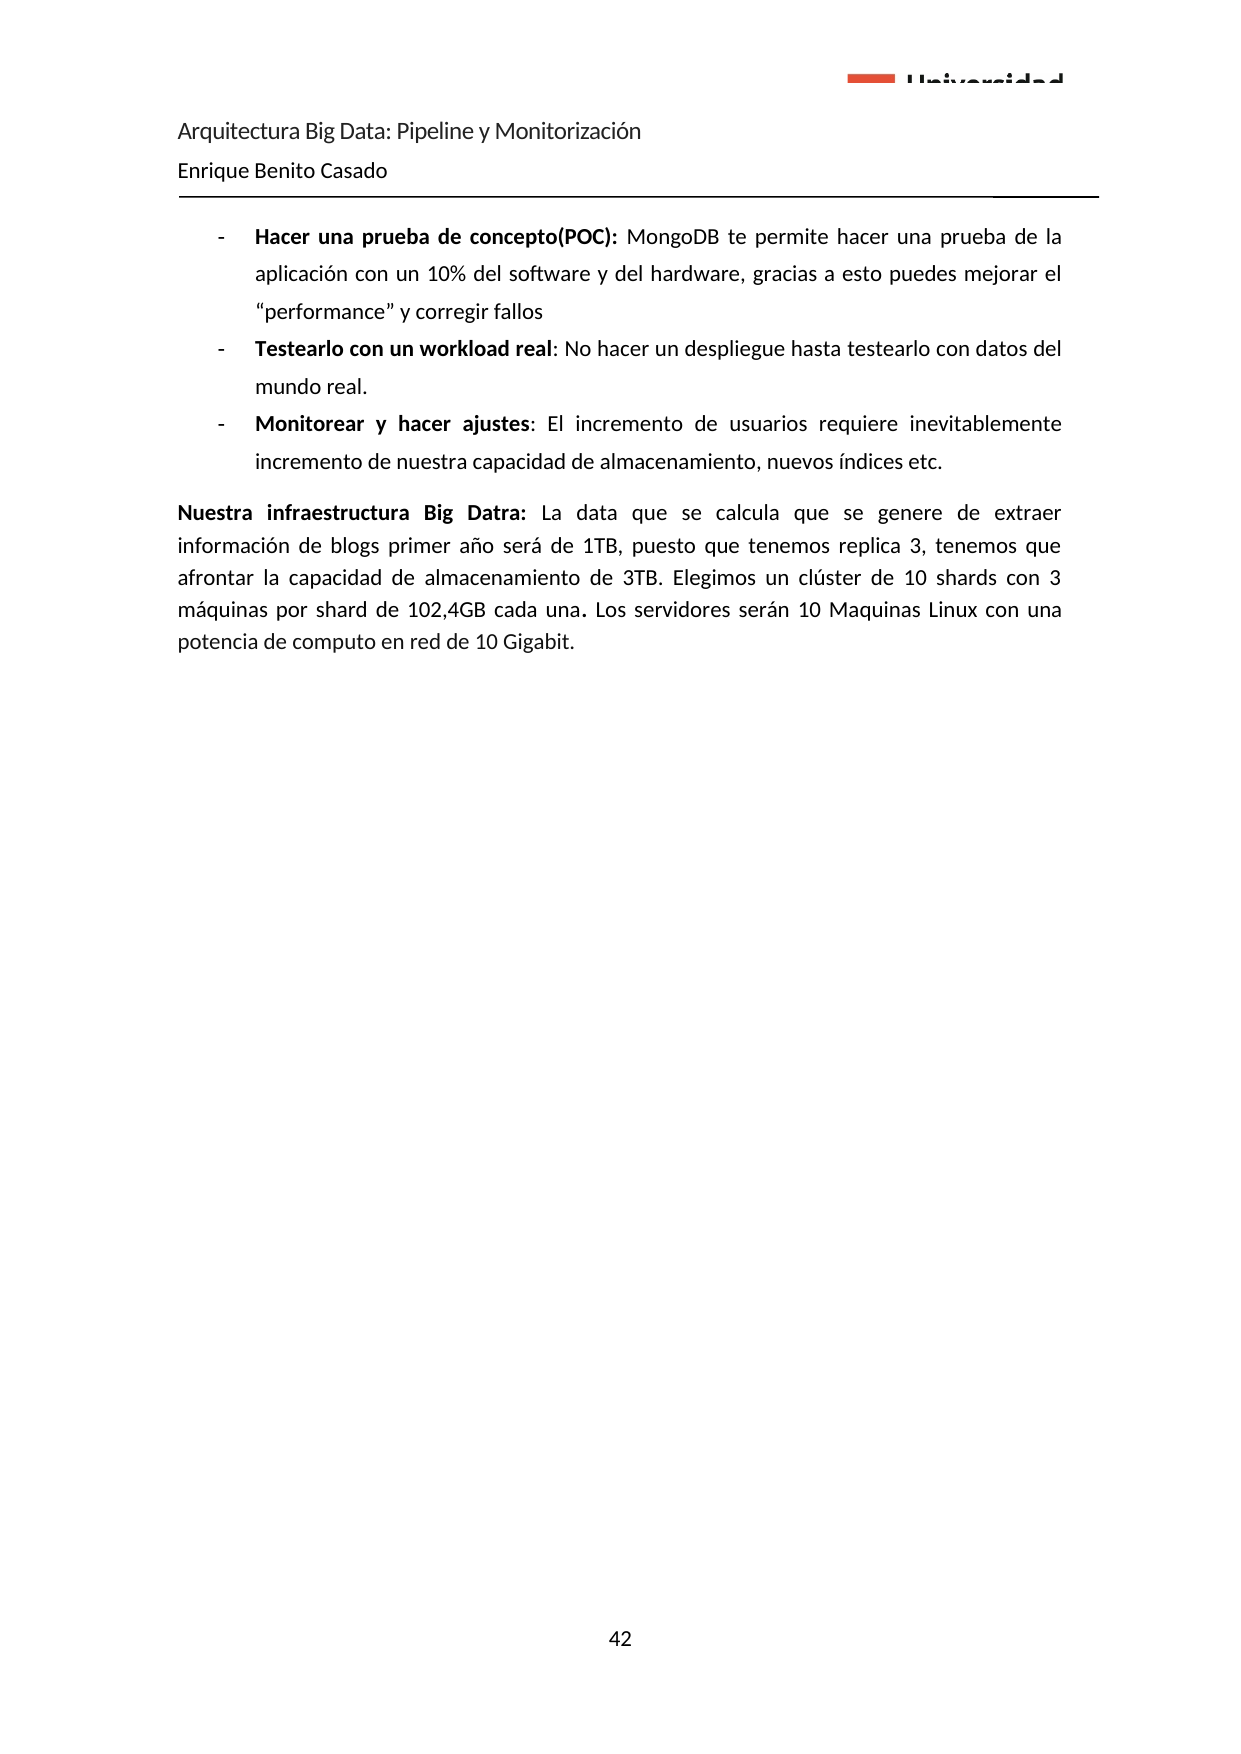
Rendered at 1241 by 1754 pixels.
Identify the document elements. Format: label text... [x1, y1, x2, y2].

picture [847, 73, 1063, 83]
list Monitorear y hacer ajustes: El incremento de usuarios requiere inevitablemente incremento de nuestra capacidad de almacenamiento, nuevos índices etc. [217, 400, 1063, 475]
list Testearlo con un workload real: No hacer un hasta testearlo con datos del mundo real. [217, 325, 1063, 400]
list Hacer una prueba de concepto(POC): MongoDB te permite hacer una prueba de la aplicación con un 10% del software y del hardware, gracias a esto puedes mejorar el “performance” y corregir fallos [217, 213, 1063, 325]
text Nuestra infraestructura Big Datra: La data que se calcula que se genere de extraer información de blogs primer año será de 1TB, puesto que tenemos replica 3, tenemos que afrontar la capacidad de almacenamiento de 3TB. Elegimos un clúster de 10 shards con 3 máquinas por shard de 102,4GB cada una.Los serán 10 Maquinas Linux con una potencia de computo en red de 10 Gigabit. [177, 498, 1063, 655]
